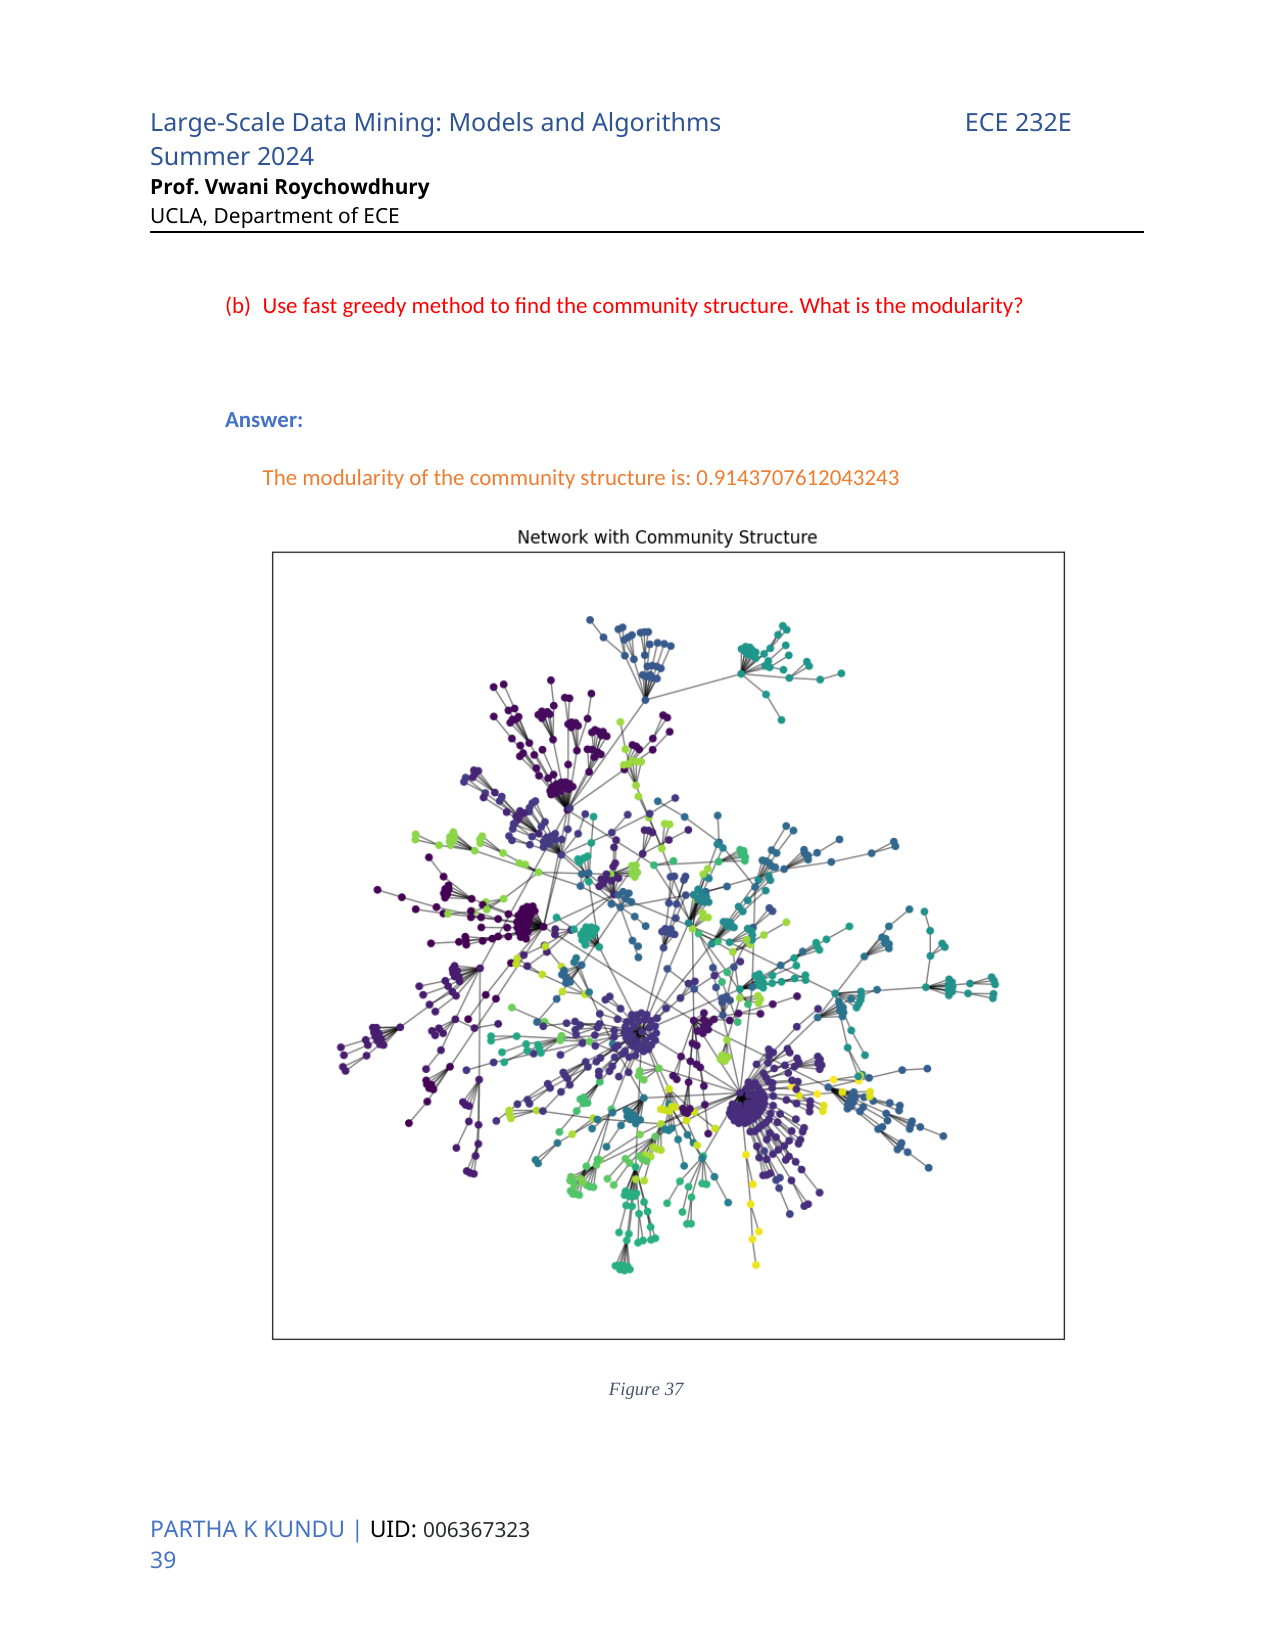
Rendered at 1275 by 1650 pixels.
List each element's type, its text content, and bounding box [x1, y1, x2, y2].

text Answer: [150, 406, 1144, 433]
picture [262, 520, 1073, 1349]
list Use fast greedy method to find the community structure. What is the modularity? [225, 291, 1144, 319]
text Figure 37 [150, 1378, 1144, 1399]
text The modularity of the community structure is: 0.9143707612043243 [187, 463, 1144, 491]
